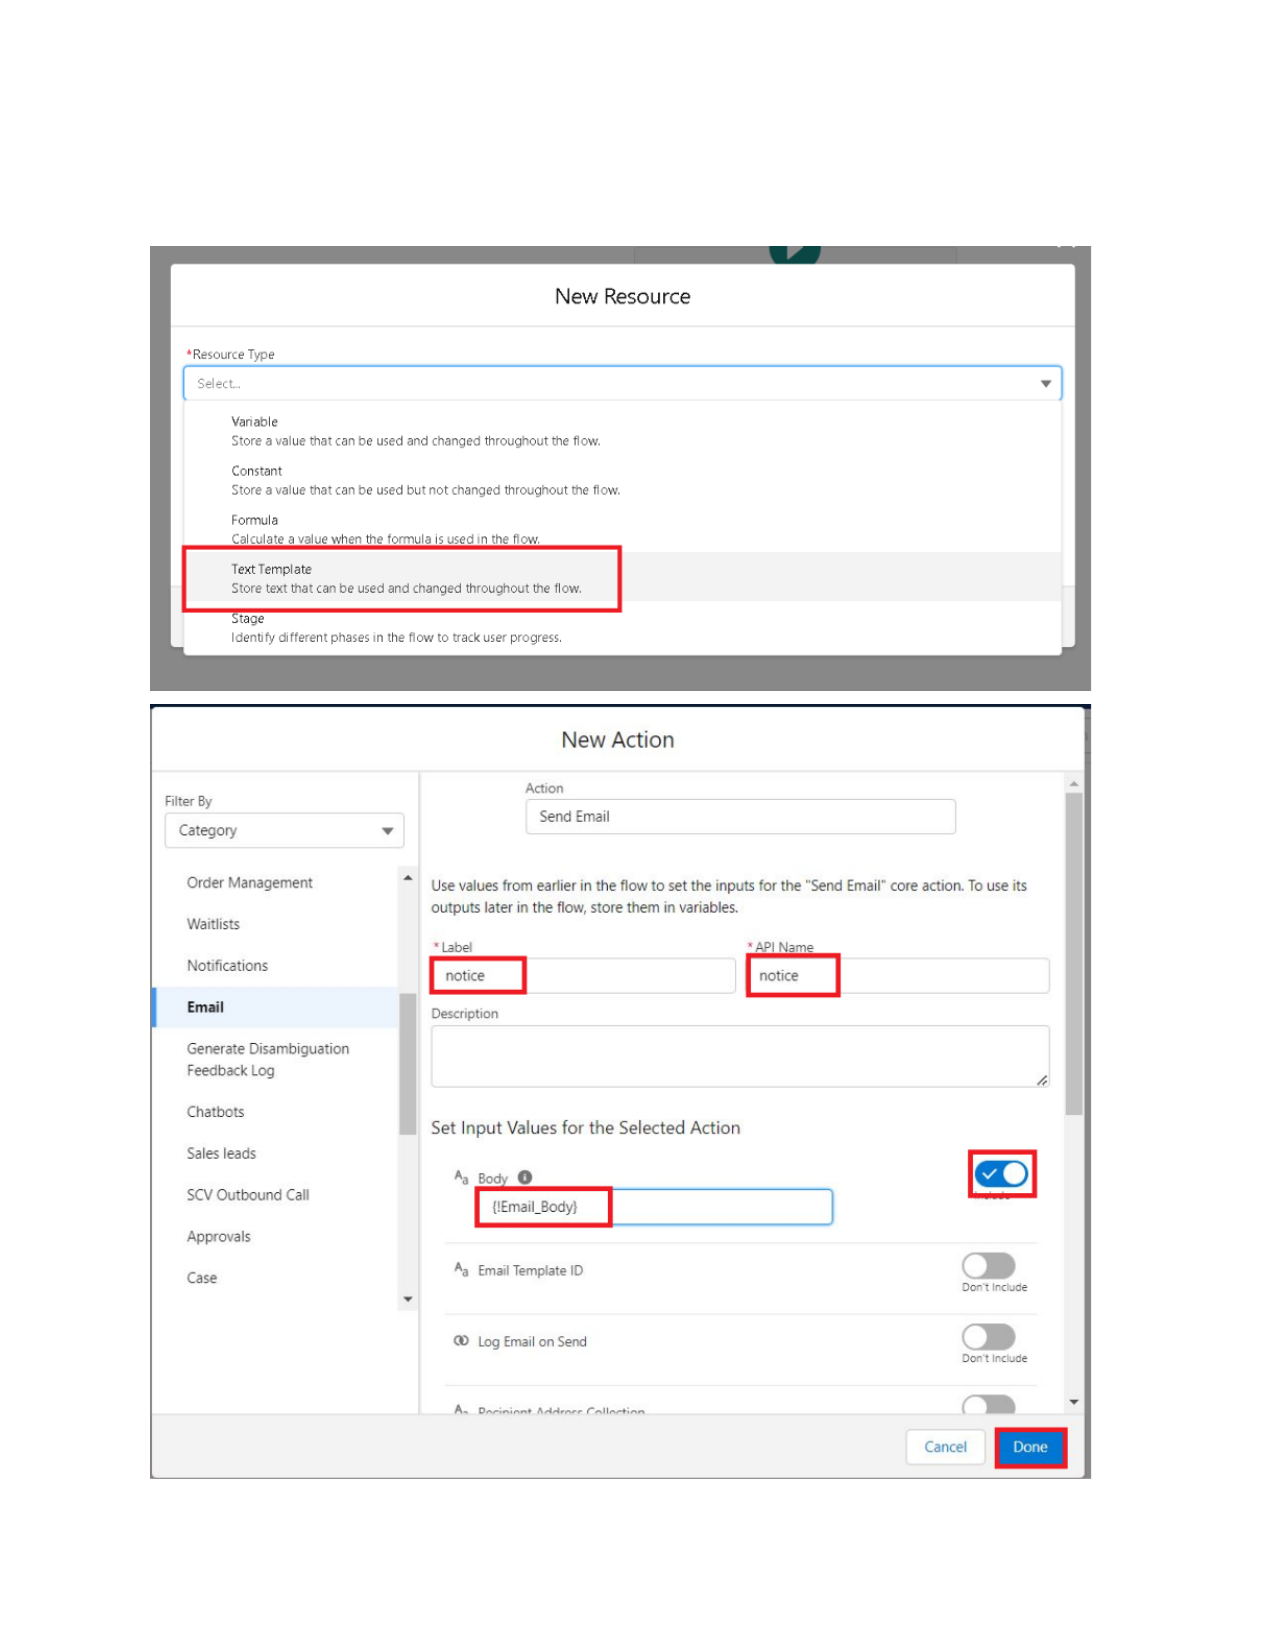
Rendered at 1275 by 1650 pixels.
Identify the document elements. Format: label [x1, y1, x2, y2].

picture [150, 704, 1092, 1480]
picture [150, 246, 1092, 691]
